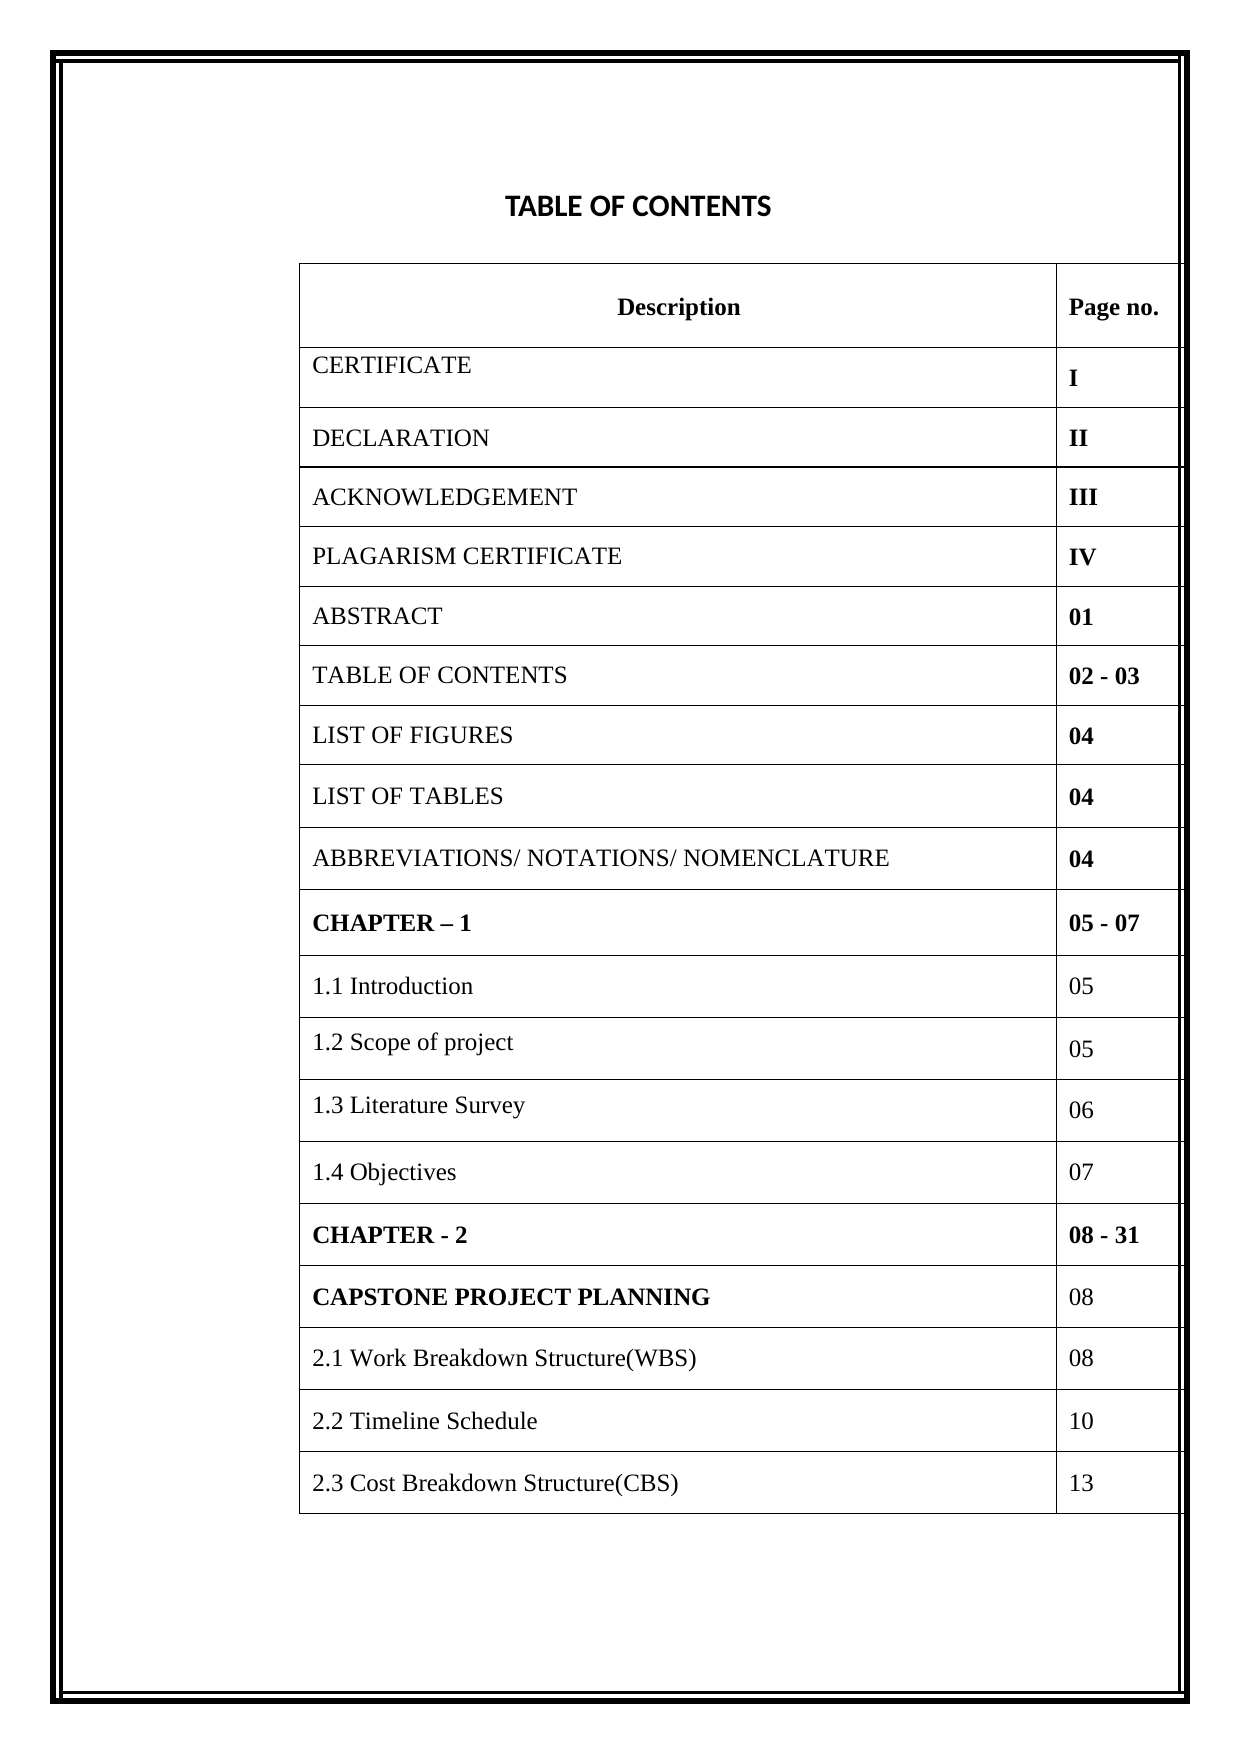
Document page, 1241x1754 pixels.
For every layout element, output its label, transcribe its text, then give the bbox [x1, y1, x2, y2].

table_header Page no. [1057, 264, 1178, 347]
table_cell 2.3 Cost Breakdown Structure(CBS) [300, 1452, 1056, 1513]
table_cell CERTIFICATE [300, 348, 1056, 407]
table_cell 2.1 Work Breakdown Structure(WBS) [300, 1328, 1056, 1389]
table_cell IV [1057, 527, 1178, 586]
table_cell 06 [1057, 1080, 1178, 1141]
table_cell PLAGARISM CERTIFICATE [300, 527, 1056, 586]
table_cell 05 - 07 [1057, 890, 1178, 955]
table_cell LIST OF FIGURES [300, 706, 1056, 764]
table_cell 01 [1057, 587, 1178, 645]
table_cell 05 [1057, 1018, 1178, 1079]
table_header Description [300, 264, 1056, 347]
table_cell III [1057, 468, 1178, 526]
table_cell 10 [1057, 1390, 1178, 1451]
text TABLE OF CONTENTS [274, 186, 1002, 224]
table_cell 07 [1057, 1142, 1178, 1203]
table_cell CHAPTER – 1 [300, 890, 1056, 955]
table_cell 04 [1057, 706, 1178, 764]
table_cell DECLARATION [300, 408, 1056, 466]
table_cell 08 [1057, 1328, 1178, 1389]
table_cell 04 [1057, 765, 1178, 827]
table_cell LIST OF TABLES [300, 765, 1056, 827]
table_cell 05 [1057, 956, 1178, 1017]
table_cell CHAPTER - 2 [300, 1204, 1056, 1265]
table_cell 08 [1057, 1266, 1178, 1327]
table_cell CAPSTONE PROJECT PLANNING [300, 1266, 1056, 1327]
table_cell 2.2 Timeline Schedule [300, 1390, 1056, 1451]
table_cell 1.3 Literature Survey [300, 1080, 1056, 1141]
table_cell 08 - 31 [1057, 1204, 1178, 1265]
table_cell 1.4 Objectives [300, 1142, 1056, 1203]
table_cell 1.1 Introduction [300, 956, 1056, 1017]
table_cell ACKNOWLEDGEMENT [300, 468, 1056, 526]
table_cell 02 - 03 [1057, 646, 1178, 704]
table_cell 13 [1057, 1452, 1178, 1513]
table_cell 1.2 Scope of project [300, 1018, 1056, 1079]
table_cell 04 [1057, 828, 1178, 888]
table_cell I [1057, 348, 1178, 407]
table_cell II [1057, 408, 1178, 466]
table_cell ABBREVIATIONS/ NOTATIONS/ NOMENCLATURE [300, 828, 1056, 888]
table_cell ABSTRACT [300, 587, 1056, 645]
table_cell TABLE OF CONTENTS [300, 646, 1056, 704]
